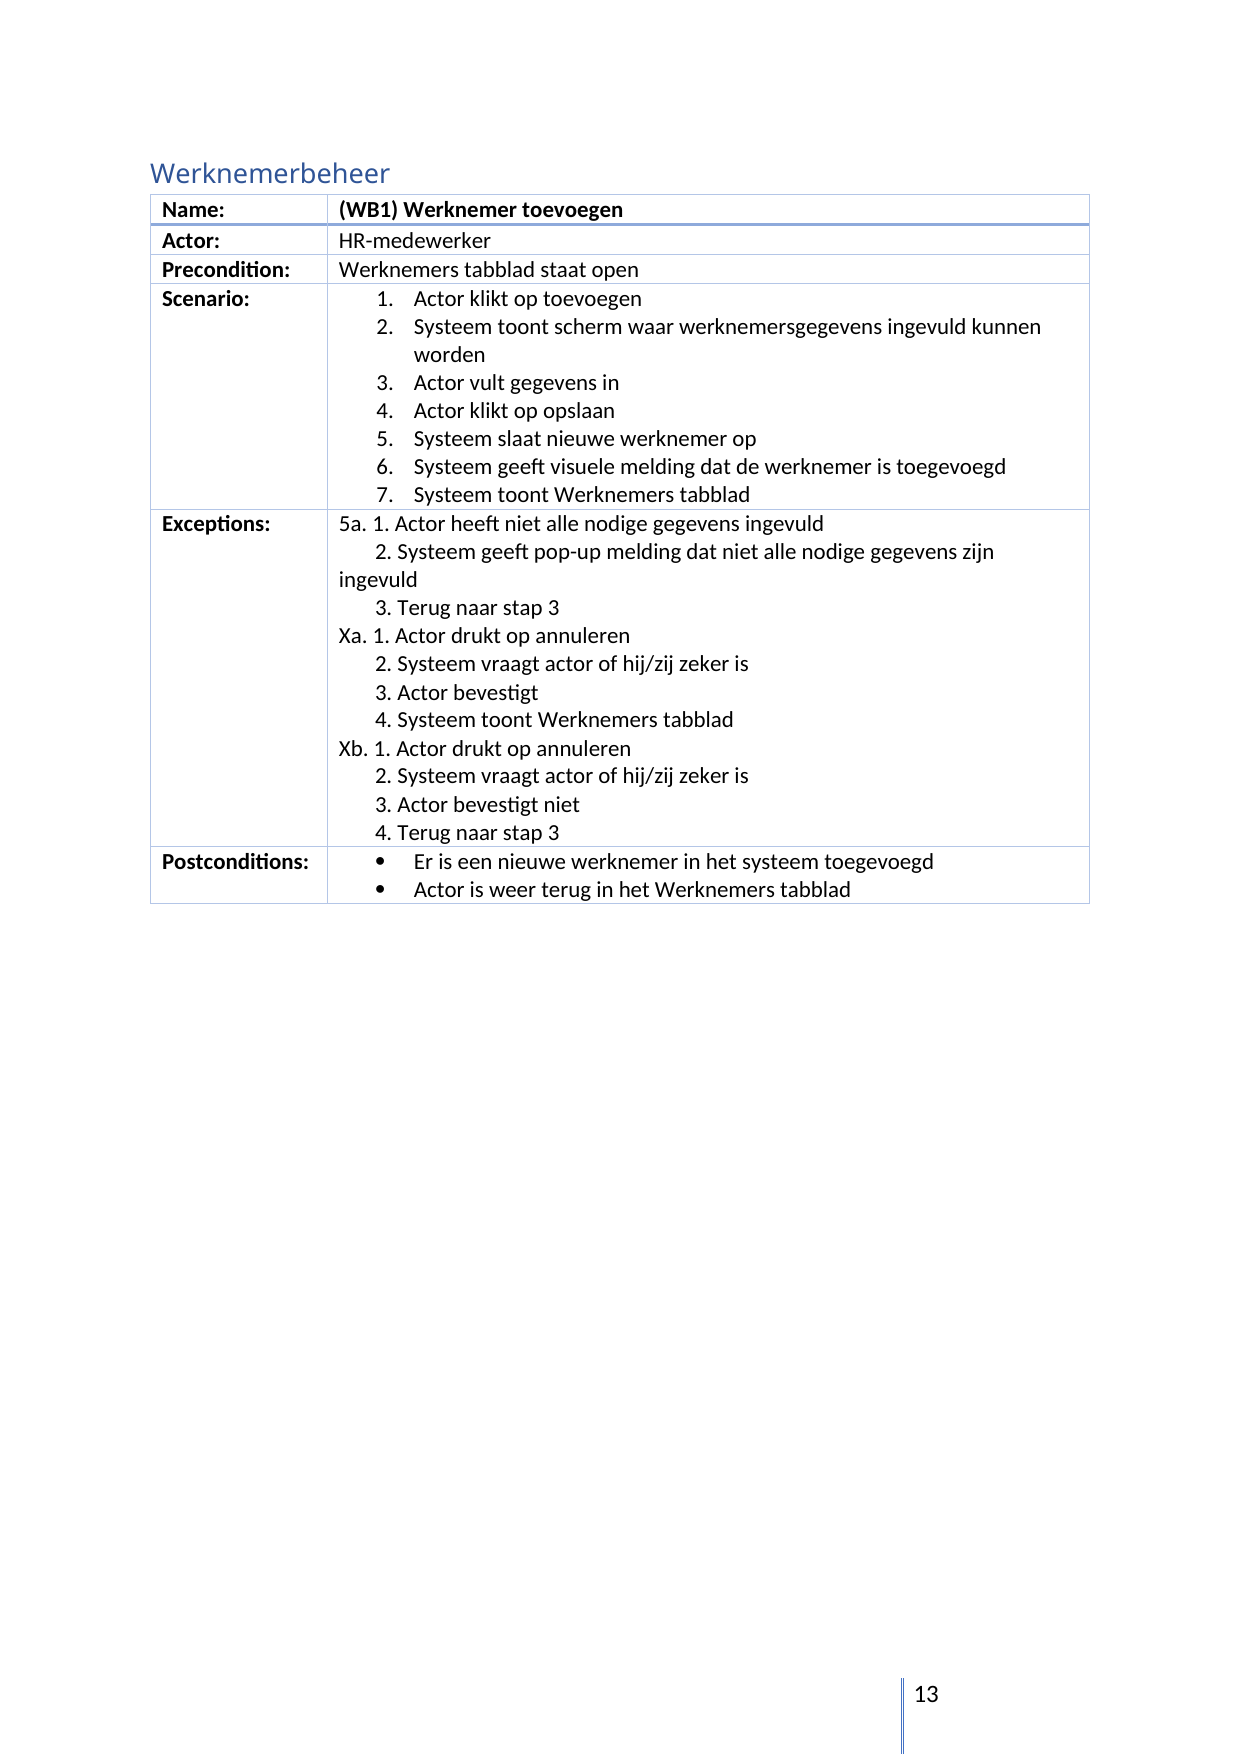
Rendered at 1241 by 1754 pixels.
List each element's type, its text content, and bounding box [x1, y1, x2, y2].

table_cell Actor: [151, 226, 327, 254]
table_cell Actor klikt op toevoegen Systeem toont scherm waar werknemersgegevens ingevuld kunnen worden Actor vult gegevens in Actor klikt op opslaan Systeem slaat nieuwe werknemer op Systeem geeft visuele melding dat de werknemer is toegevoegd Systeem toont Werknemers tabblad [328, 284, 1089, 508]
table_cell HR-medewerker [328, 226, 1089, 254]
table_header Name: [151, 195, 327, 223]
table_cell Exceptions: [151, 510, 327, 846]
table_cell Postconditions: [151, 847, 327, 903]
subtitle Werknemerbeheer [150, 154, 1090, 191]
table_cell Werknemers tabblad staat open [328, 255, 1089, 283]
table_cell Precondition: [151, 255, 327, 283]
table_header (WB1) Werknemer toevoegen [328, 195, 1089, 223]
table_cell 5a. 1. Actor heeft niet alle nodige gegevens ingevuld 2. Systeem geeft pop-up melding dat niet alle nodige gegevens zijn ingevuld 3. Terug naar stap 3 Xa. 1. Actor drukt op annuleren 2. Systeem vraagt actor of hij/zij zeker is 3. Actor bevestigt 4. Systeem toont Werknemers tabblad Xb. 1. Actor drukt op annuleren 2. Systeem vraagt actor of hij/zij zeker is 3. Actor bevestigt niet 4. Terug naar stap 3 [328, 510, 1089, 846]
table_cell Scenario: [151, 284, 327, 508]
table_cell Er is een nieuwe werknemer in het systeem toegevoegd Actor is weer terug in het Werknemers tabblad [328, 847, 1089, 903]
